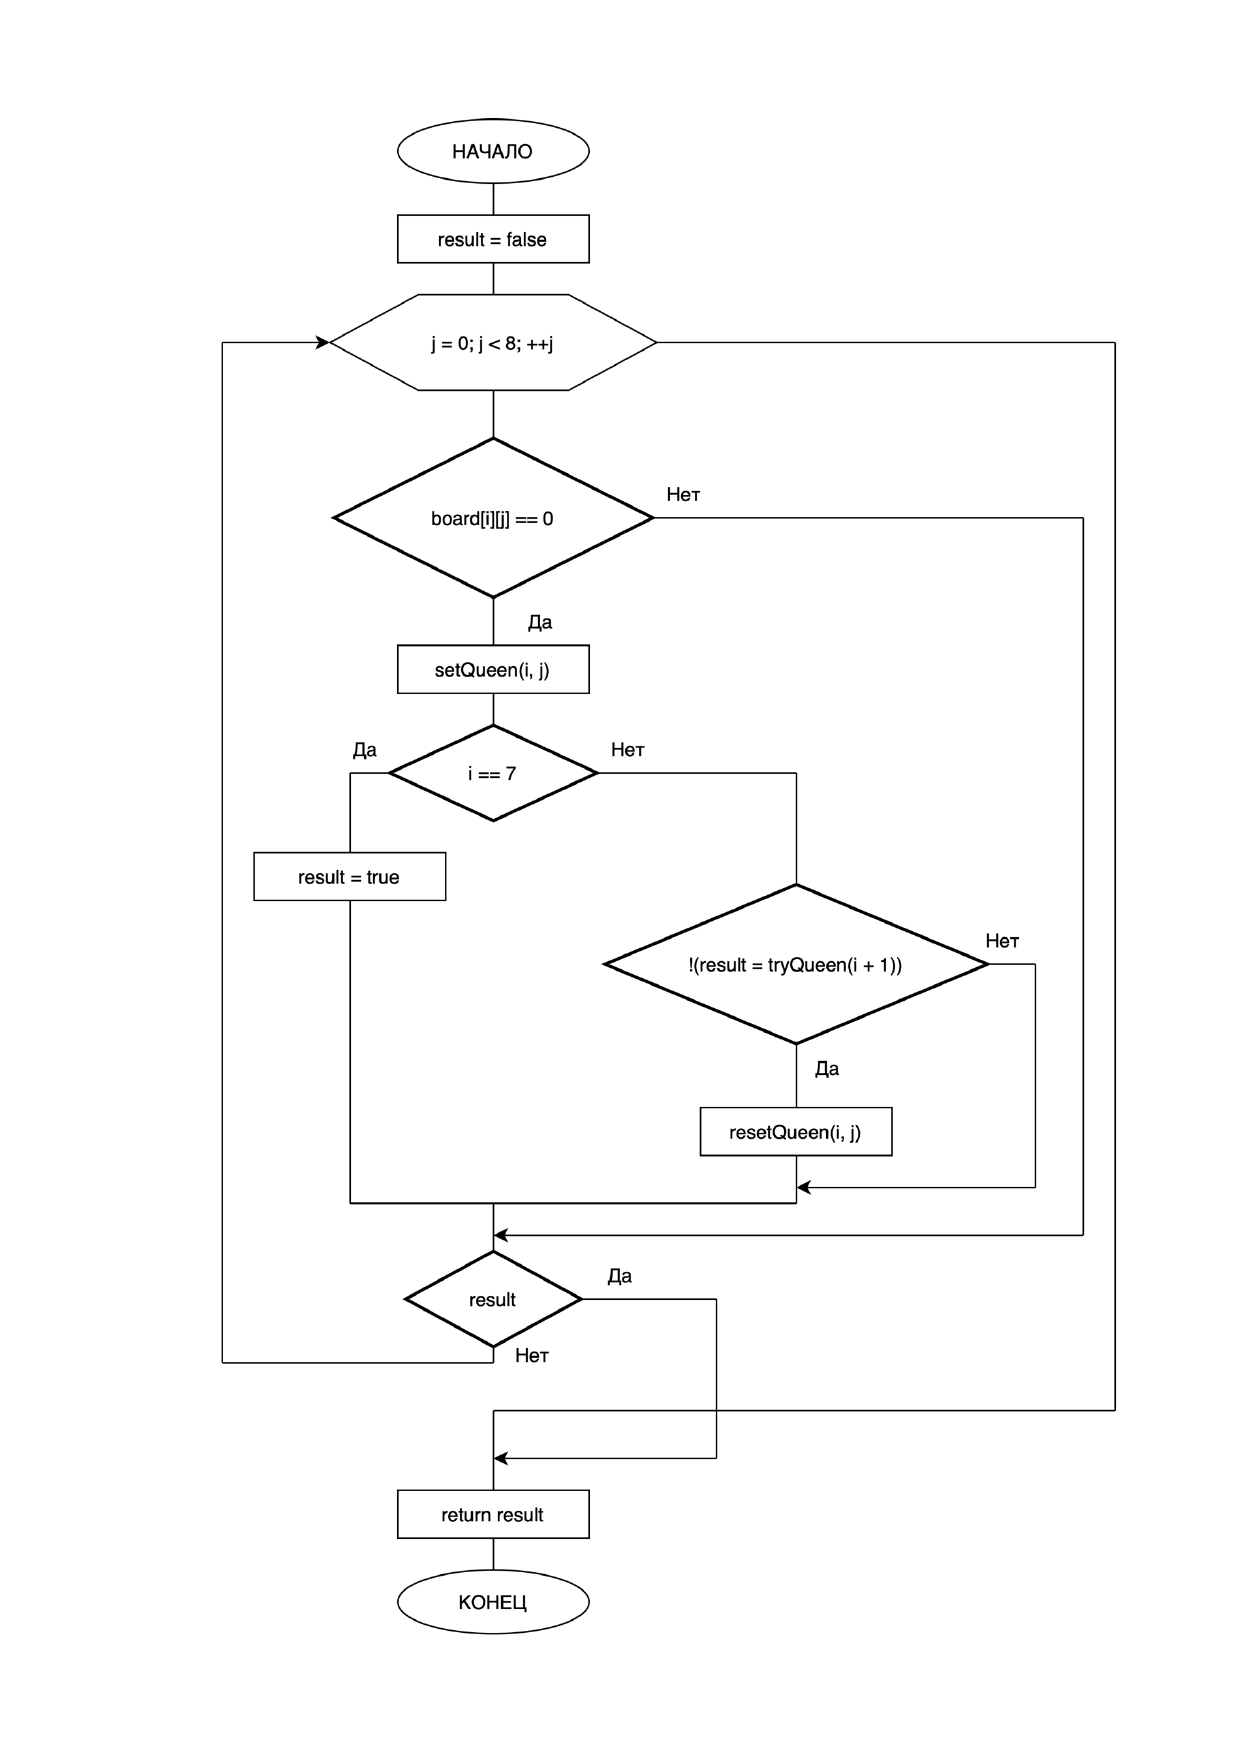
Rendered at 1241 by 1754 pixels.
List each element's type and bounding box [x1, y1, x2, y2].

picture [210, 118, 1119, 1636]
